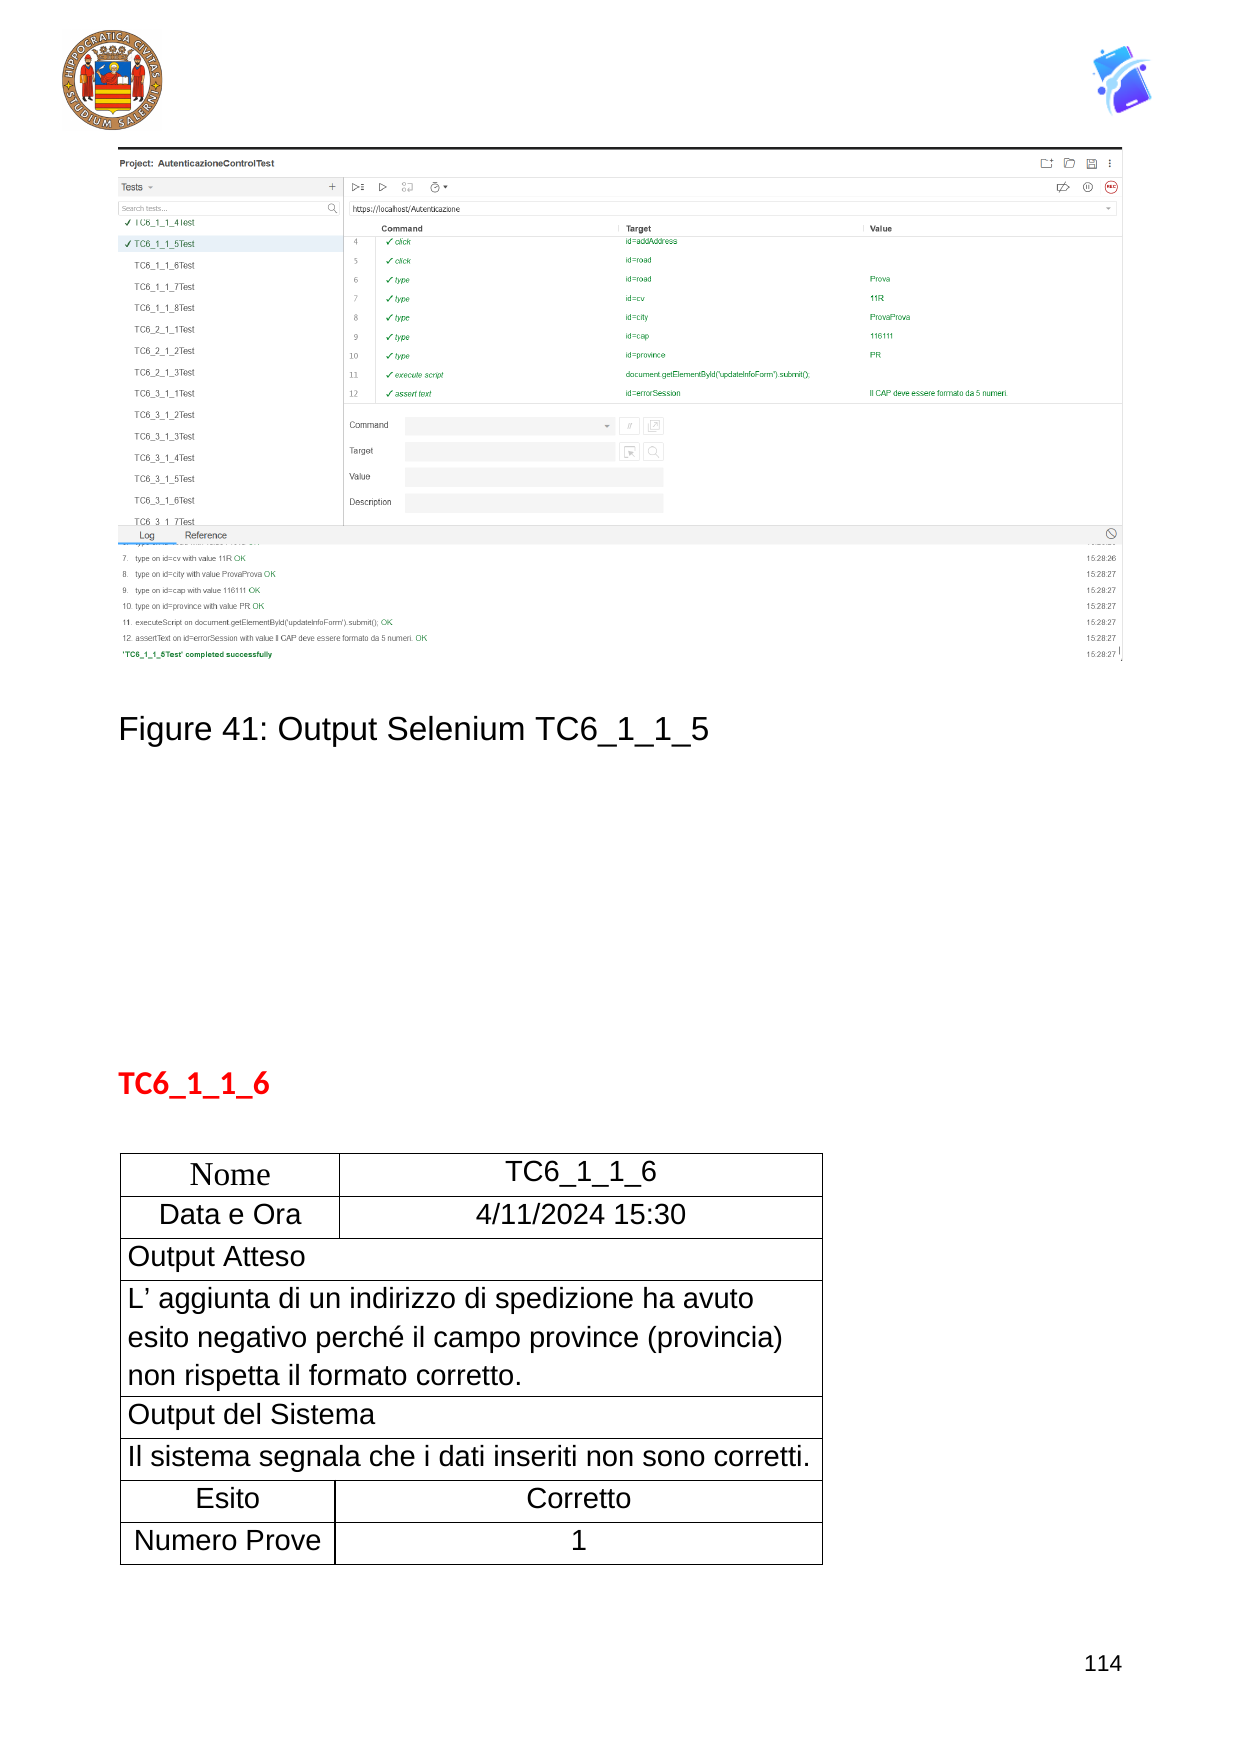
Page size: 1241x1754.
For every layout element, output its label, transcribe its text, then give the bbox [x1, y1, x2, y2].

table_header TC6_1_1_6 [340, 1154, 822, 1196]
table_cell Output Atteso [121, 1239, 822, 1280]
table_cell Output del Sistema [121, 1397, 822, 1438]
text TC6_1_1_6 [118, 1062, 1122, 1103]
table_cell 1 [336, 1523, 822, 1563]
text Figure 41: Output Selenium TC6_1_1_5 [118, 709, 1122, 747]
table_cell Il sistema segnala che i dati inseriti non sono corretti. [121, 1439, 822, 1479]
table_header Nome [121, 1154, 339, 1196]
table_cell Numero Prove [121, 1523, 334, 1563]
picture [61, 29, 163, 131]
table_cell 4/11/2024 15:30 [340, 1197, 822, 1238]
table_cell Corretto [336, 1481, 822, 1522]
table_cell Data e Ora [121, 1197, 339, 1238]
table_cell L’ aggiunta di un indirizzo di spedizione ha avuto esito negativo perché il campo province (provincia) non rispetta il formato corretto. [121, 1281, 822, 1396]
picture [118, 25, 1178, 661]
table_cell Esito [121, 1481, 334, 1522]
